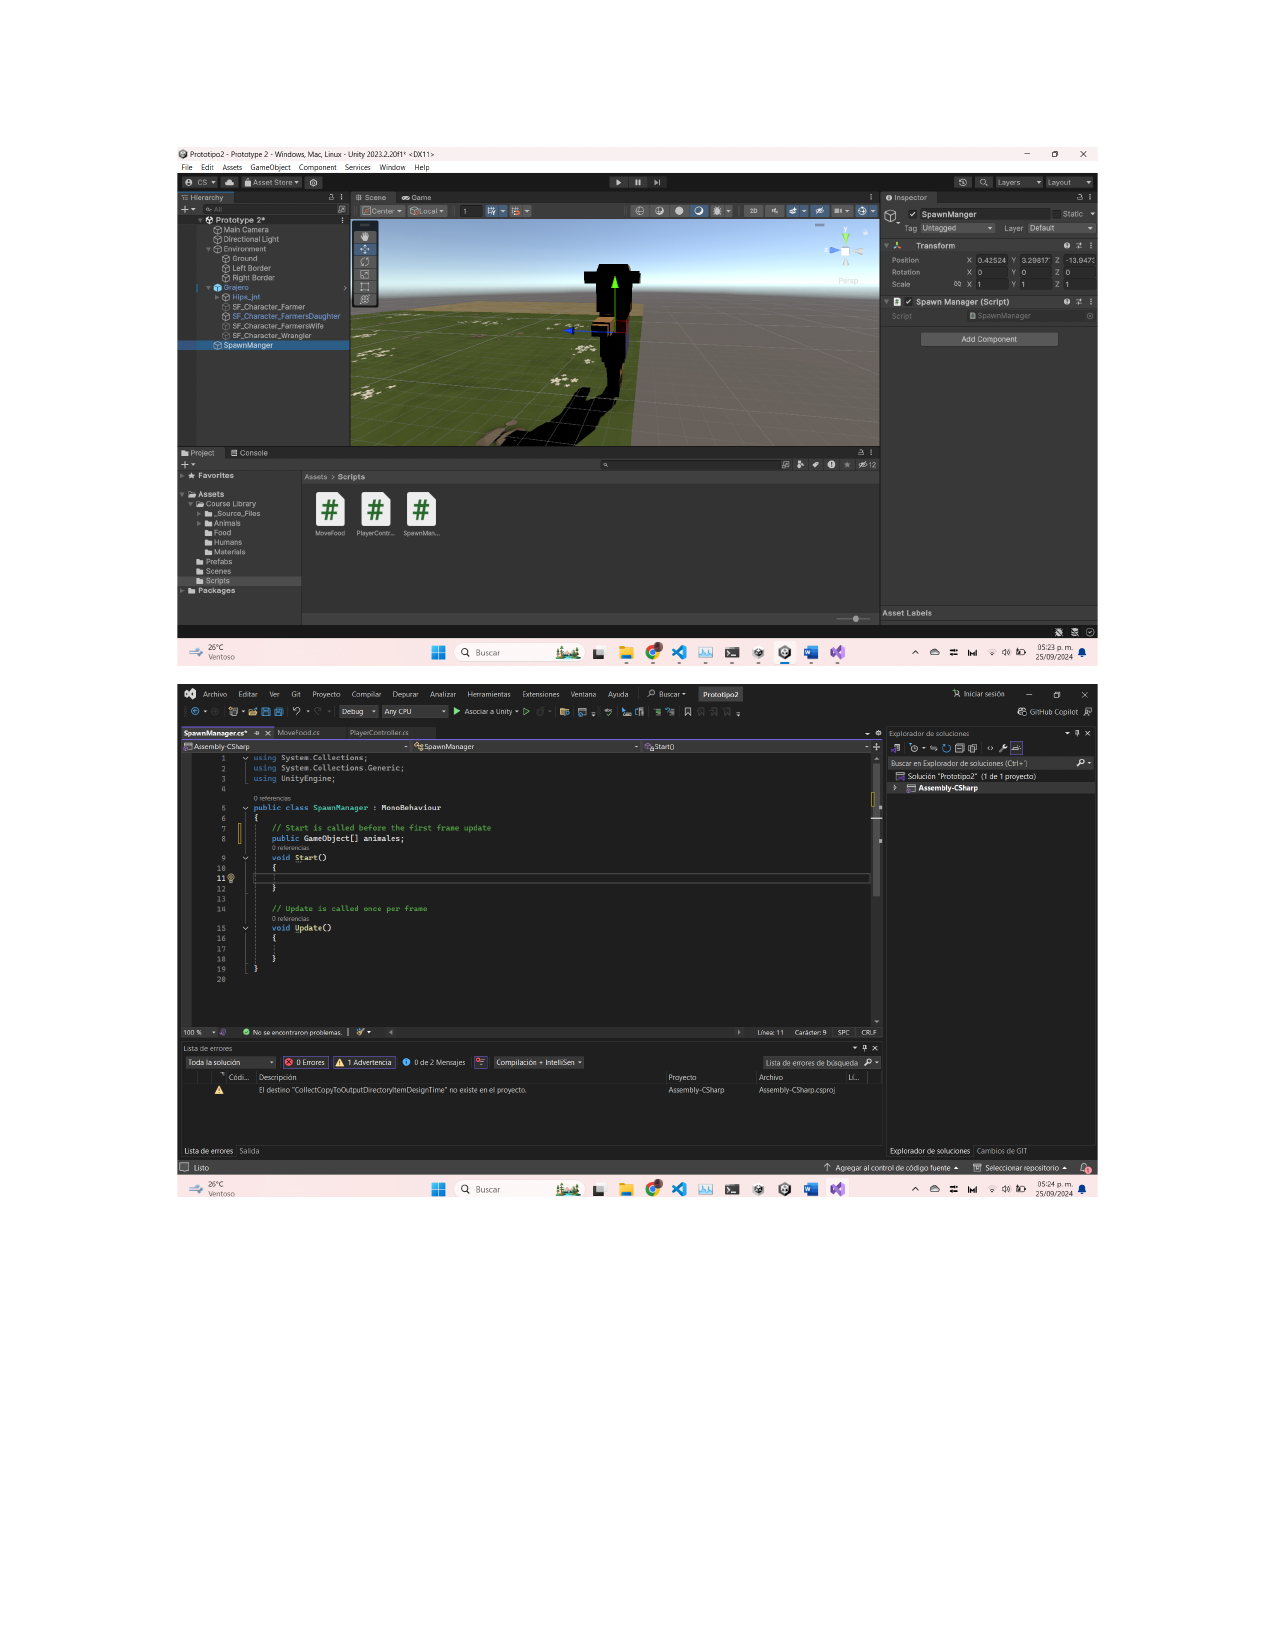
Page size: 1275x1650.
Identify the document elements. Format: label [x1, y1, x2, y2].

picture [177, 147, 1098, 666]
picture [177, 684, 1098, 1197]
